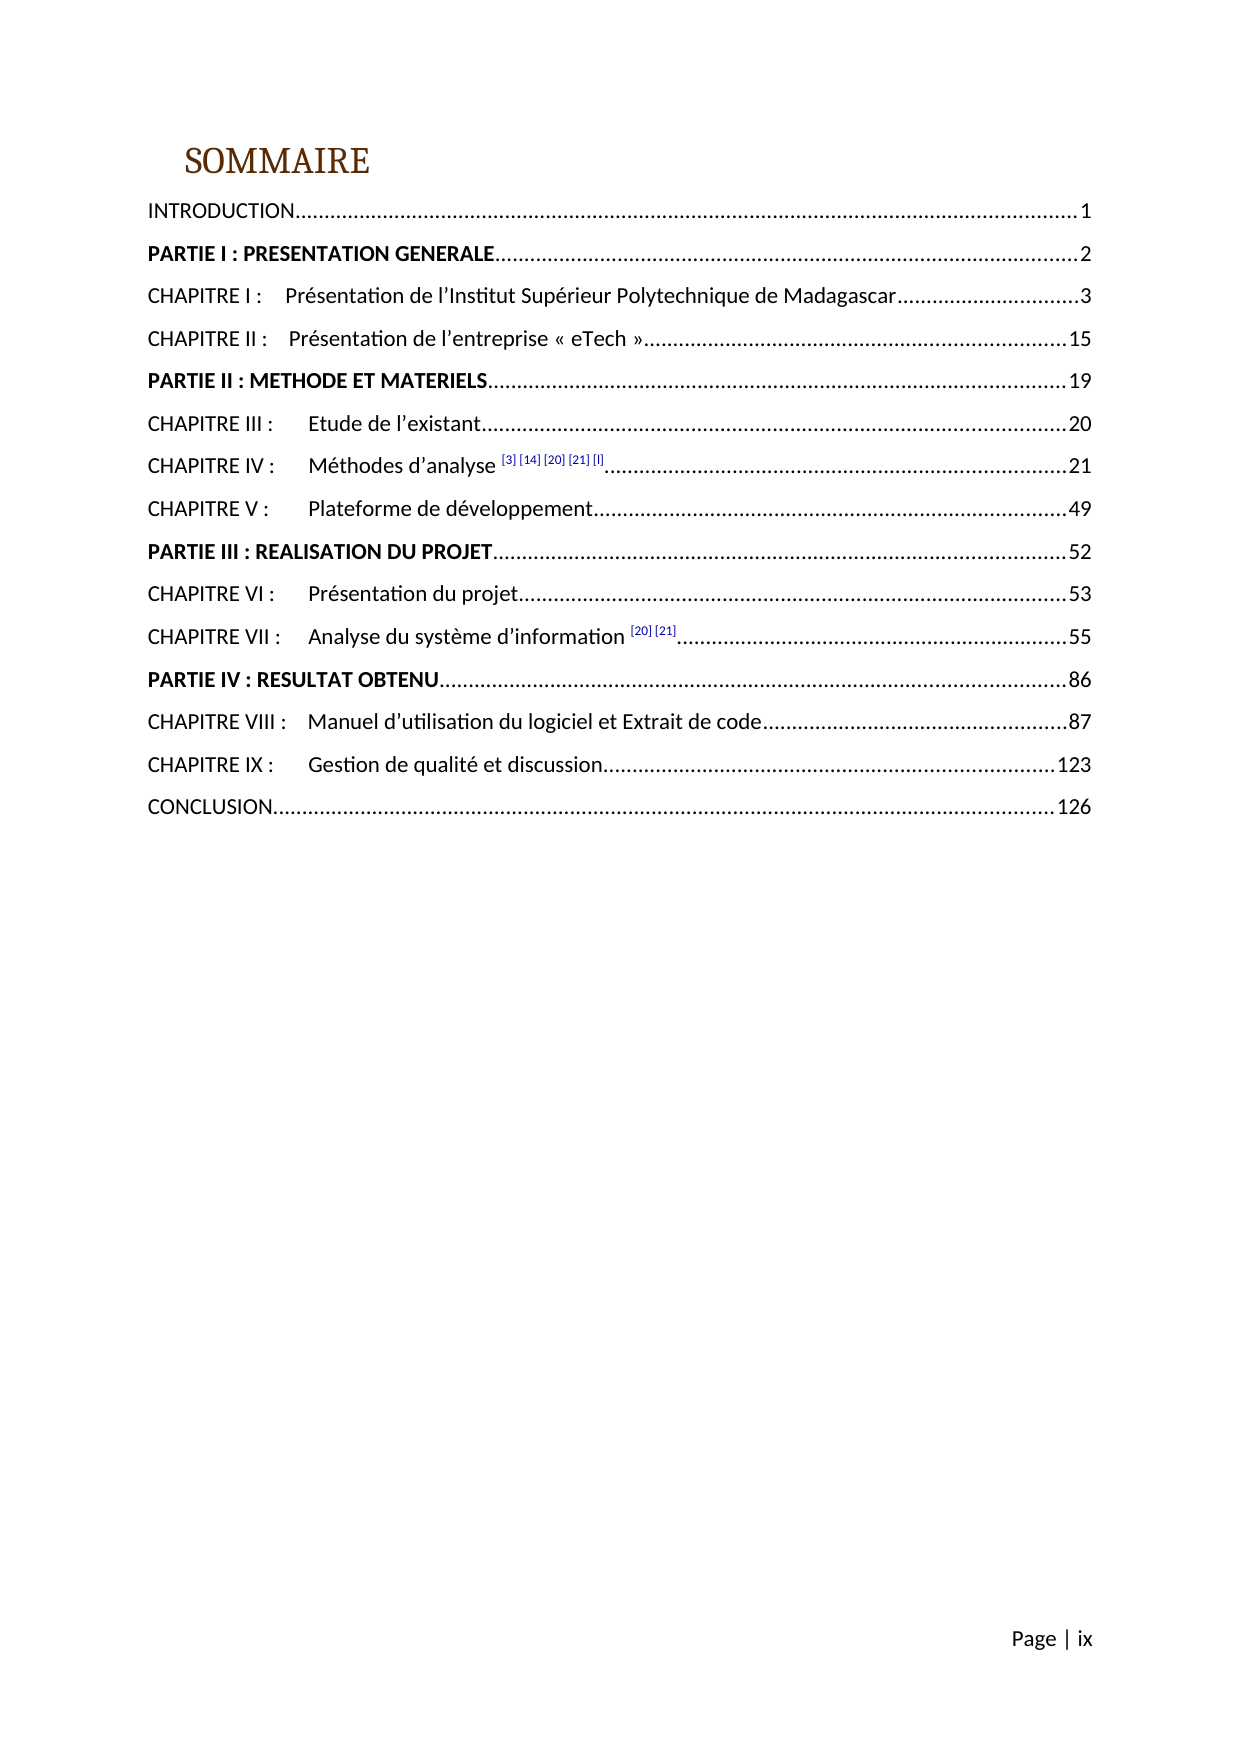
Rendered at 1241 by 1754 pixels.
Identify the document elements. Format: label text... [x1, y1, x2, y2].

text CHAPITRE II : Présentation de l’entreprise « eTech » 15 [148, 324, 1093, 352]
text CHAPITRE VII : Analyse du système d’information [20] [21] 55 [148, 622, 1093, 650]
text INTRODUCTION 1 [148, 196, 1093, 224]
text CHAPITRE V : Plateforme de développement 49 [148, 494, 1093, 522]
subtitle SOMMAIRE [185, 140, 1093, 183]
text PARTIE I : PRESENTATION GENERALE 2 [148, 239, 1093, 267]
text CONCLUSION 126 [148, 792, 1093, 821]
text CHAPITRE VI : Présentation du projet 53 [148, 579, 1093, 607]
text CHAPITRE IV : Méthodes d’analyse [3] [14] [20] [21] [l] 21 [148, 452, 1093, 480]
text CHAPITRE IX : Gestion de qualité et discussion 123 [148, 750, 1093, 778]
text PARTIE IV : RESULTAT OBTENU 86 [148, 665, 1093, 693]
text CHAPITRE III : Etude de l’existant 20 [148, 409, 1093, 437]
text PARTIE II : METHODE ET MATERIELS 19 [148, 366, 1093, 394]
text CHAPITRE VIII : Manuel d’utilisation du logiciel et Extrait de code 87 [148, 707, 1093, 735]
text PARTIE III : REALISATION DU PROJET 52 [148, 537, 1093, 565]
text CHAPITRE I : Présentation de l’Institut Supérieur Polytechnique de Madagascar 3 [148, 281, 1093, 309]
